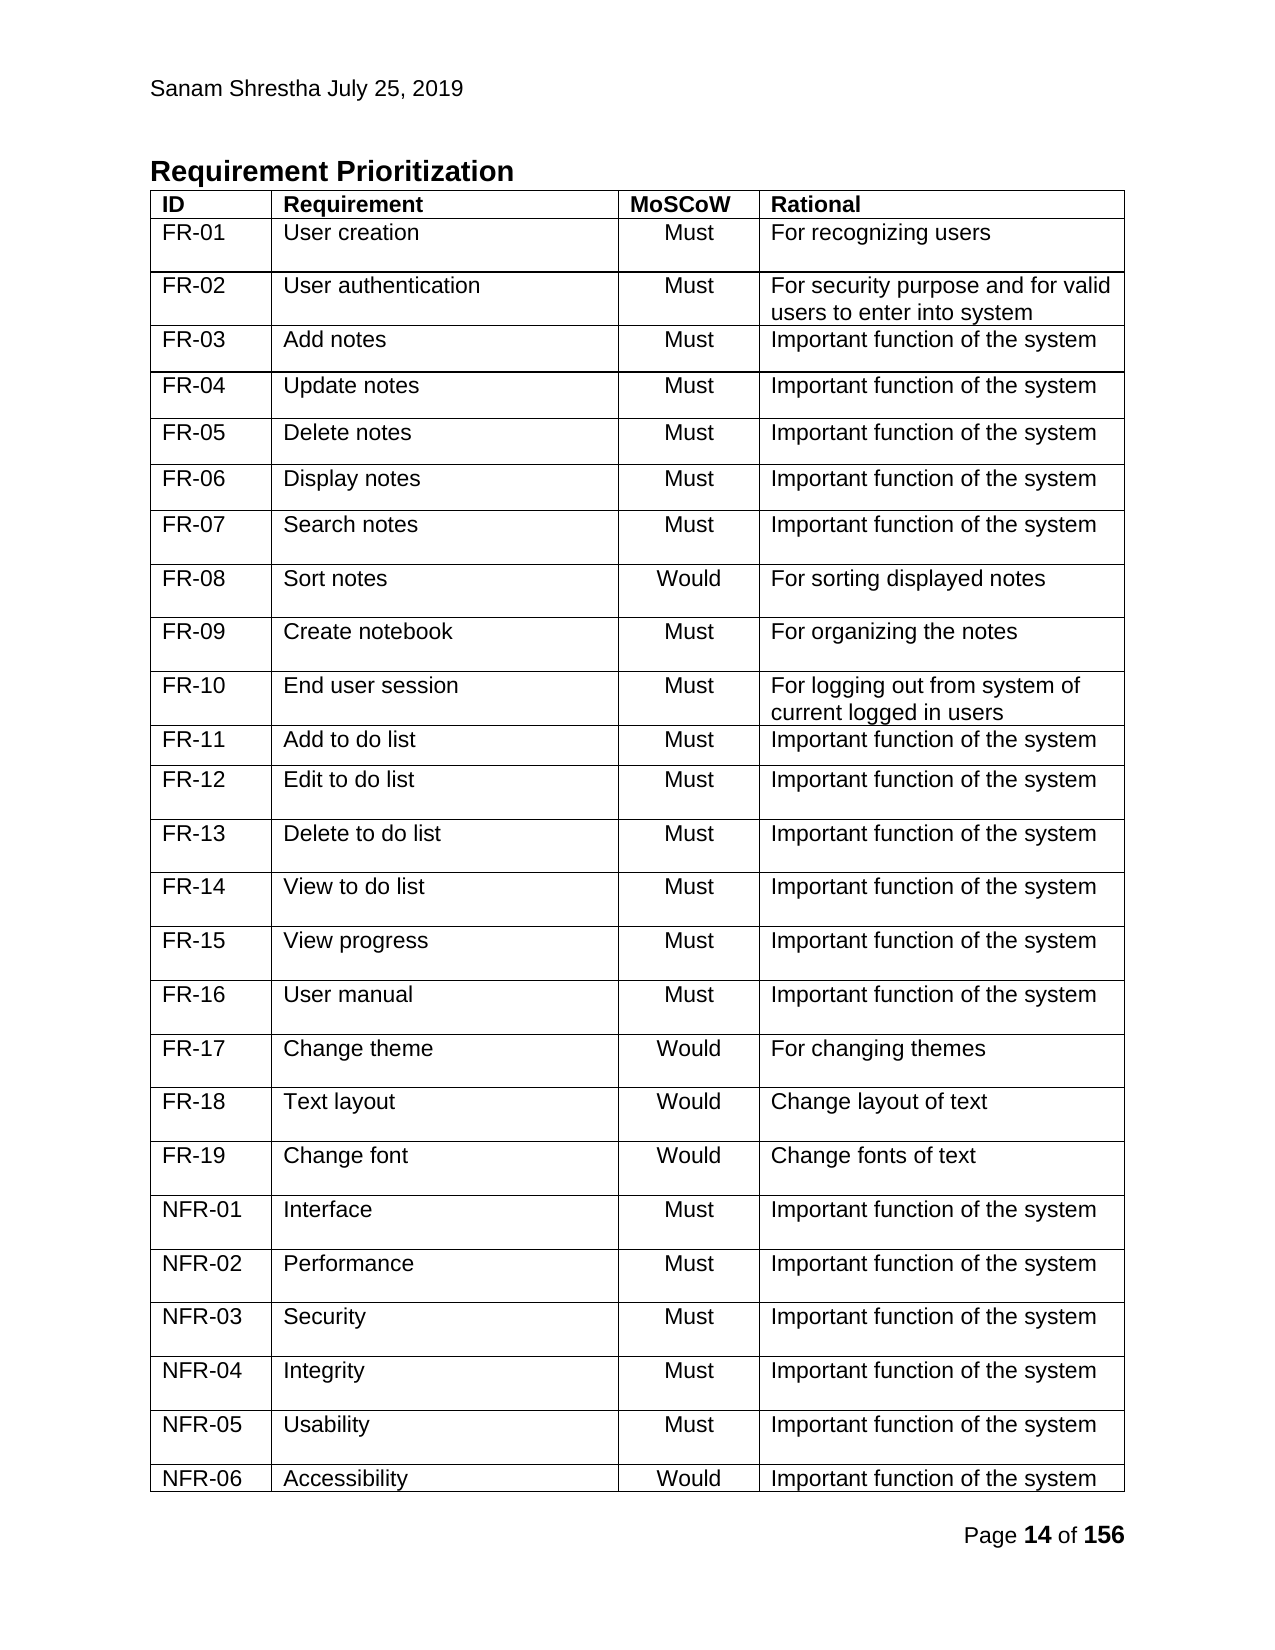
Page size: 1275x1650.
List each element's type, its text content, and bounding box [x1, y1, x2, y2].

table_cell For security purpose and for valid users to enter into system [760, 273, 1124, 325]
table_cell View progress [272, 927, 618, 980]
table_cell FR-10 [151, 672, 271, 725]
table_cell For organizing the notes [760, 618, 1124, 671]
table_cell Search notes [272, 511, 618, 563]
table_cell Integrity [272, 1357, 618, 1410]
table_cell Important function of the system [760, 511, 1124, 563]
table_cell Important function of the system [760, 1357, 1124, 1410]
table_cell FR-17 [151, 1035, 271, 1087]
table_cell Add to do list [272, 726, 618, 765]
table_cell Must [619, 326, 759, 371]
table_cell FR-02 [151, 273, 271, 325]
table_cell Change theme [272, 1035, 618, 1087]
table_cell Must [619, 1303, 759, 1356]
table_cell For logging out from system of current logged in users [760, 672, 1124, 725]
table_cell Add notes [272, 326, 618, 371]
table_cell FR-11 [151, 726, 271, 765]
table_cell Important function of the system [760, 820, 1124, 872]
table_cell Interface [272, 1196, 618, 1248]
table_cell Important function of the system [760, 1465, 1124, 1491]
table_cell Would [619, 1088, 759, 1141]
table_cell Important function of the system [760, 465, 1124, 510]
table_cell Important function of the system [760, 766, 1124, 818]
table_header MoSCoW [619, 191, 759, 218]
table_cell Must [619, 927, 759, 980]
table_cell Change fonts of text [760, 1142, 1124, 1195]
table_cell Create notebook [272, 618, 618, 671]
table_cell End user session [272, 672, 618, 725]
table_cell NFR-02 [151, 1250, 271, 1302]
table_cell Security [272, 1303, 618, 1356]
table_cell User authentication [272, 273, 618, 325]
table_cell Display notes [272, 465, 618, 510]
table_cell Would [619, 1465, 759, 1491]
table_cell NFR-03 [151, 1303, 271, 1356]
table_cell User manual [272, 981, 618, 1033]
subtitle Requirement Prioritization [150, 154, 1125, 188]
table_cell Accessibility [272, 1465, 618, 1491]
table_cell Sort notes [272, 565, 618, 617]
table_cell FR-09 [151, 618, 271, 671]
table_header ID [151, 191, 271, 218]
table_cell Must [619, 465, 759, 510]
table_cell Important function of the system [760, 927, 1124, 980]
table_cell Must [619, 419, 759, 464]
table_cell Must [619, 273, 759, 325]
table_cell Must [619, 1357, 759, 1410]
table_cell FR-07 [151, 511, 271, 563]
table_cell FR-03 [151, 326, 271, 371]
table_cell Must [619, 1196, 759, 1248]
table_cell User creation [272, 219, 618, 271]
table_cell FR-08 [151, 565, 271, 617]
table_cell Important function of the system [760, 726, 1124, 765]
table_cell Important function of the system [760, 1196, 1124, 1248]
table_cell Important function of the system [760, 873, 1124, 926]
table_cell Would [619, 565, 759, 617]
table_cell Must [619, 873, 759, 926]
table_cell Text layout [272, 1088, 618, 1141]
table_cell NFR-04 [151, 1357, 271, 1410]
table_cell Must [619, 820, 759, 872]
table_cell View to do list [272, 873, 618, 926]
table_cell NFR-05 [151, 1411, 271, 1463]
table_cell Performance [272, 1250, 618, 1302]
table_cell Important function of the system [760, 1250, 1124, 1302]
table_cell FR-14 [151, 873, 271, 926]
table_cell FR-16 [151, 981, 271, 1033]
table_cell FR-12 [151, 766, 271, 818]
table_cell FR-19 [151, 1142, 271, 1195]
table_cell Must [619, 672, 759, 725]
table_cell For recognizing users [760, 219, 1124, 271]
table_cell FR-18 [151, 1088, 271, 1141]
table_cell Important function of the system [760, 326, 1124, 371]
table_cell Must [619, 766, 759, 818]
table_cell Change layout of text [760, 1088, 1124, 1141]
table_cell Must [619, 511, 759, 563]
table_cell NFR-01 [151, 1196, 271, 1248]
table_cell For sorting displayed notes [760, 565, 1124, 617]
table_header Rational [760, 191, 1124, 218]
table_cell FR-13 [151, 820, 271, 872]
table_cell Would [619, 1142, 759, 1195]
table_cell FR-01 [151, 219, 271, 271]
table_header Requirement [272, 191, 618, 218]
table_cell Change font [272, 1142, 618, 1195]
table_cell Must [619, 726, 759, 765]
table_cell FR-05 [151, 419, 271, 464]
table_cell Usability [272, 1411, 618, 1463]
table_cell FR-04 [151, 373, 271, 417]
table_cell FR-06 [151, 465, 271, 510]
table_cell Would [619, 1035, 759, 1087]
table_cell Important function of the system [760, 373, 1124, 417]
table_cell NFR-06 [151, 1465, 271, 1491]
table_cell Delete to do list [272, 820, 618, 872]
table_cell Important function of the system [760, 419, 1124, 464]
table_cell Must [619, 219, 759, 271]
table_cell Important function of the system [760, 1411, 1124, 1463]
table_cell FR-15 [151, 927, 271, 980]
table_cell Must [619, 618, 759, 671]
table_cell Edit to do list [272, 766, 618, 818]
table_cell Delete notes [272, 419, 618, 464]
table_cell For changing themes [760, 1035, 1124, 1087]
table_cell Must [619, 981, 759, 1033]
table_cell Must [619, 1411, 759, 1463]
table_cell Important function of the system [760, 981, 1124, 1033]
table_cell Update notes [272, 373, 618, 417]
table_cell Important function of the system [760, 1303, 1124, 1356]
table_cell Must [619, 1250, 759, 1302]
table_cell Must [619, 373, 759, 417]
